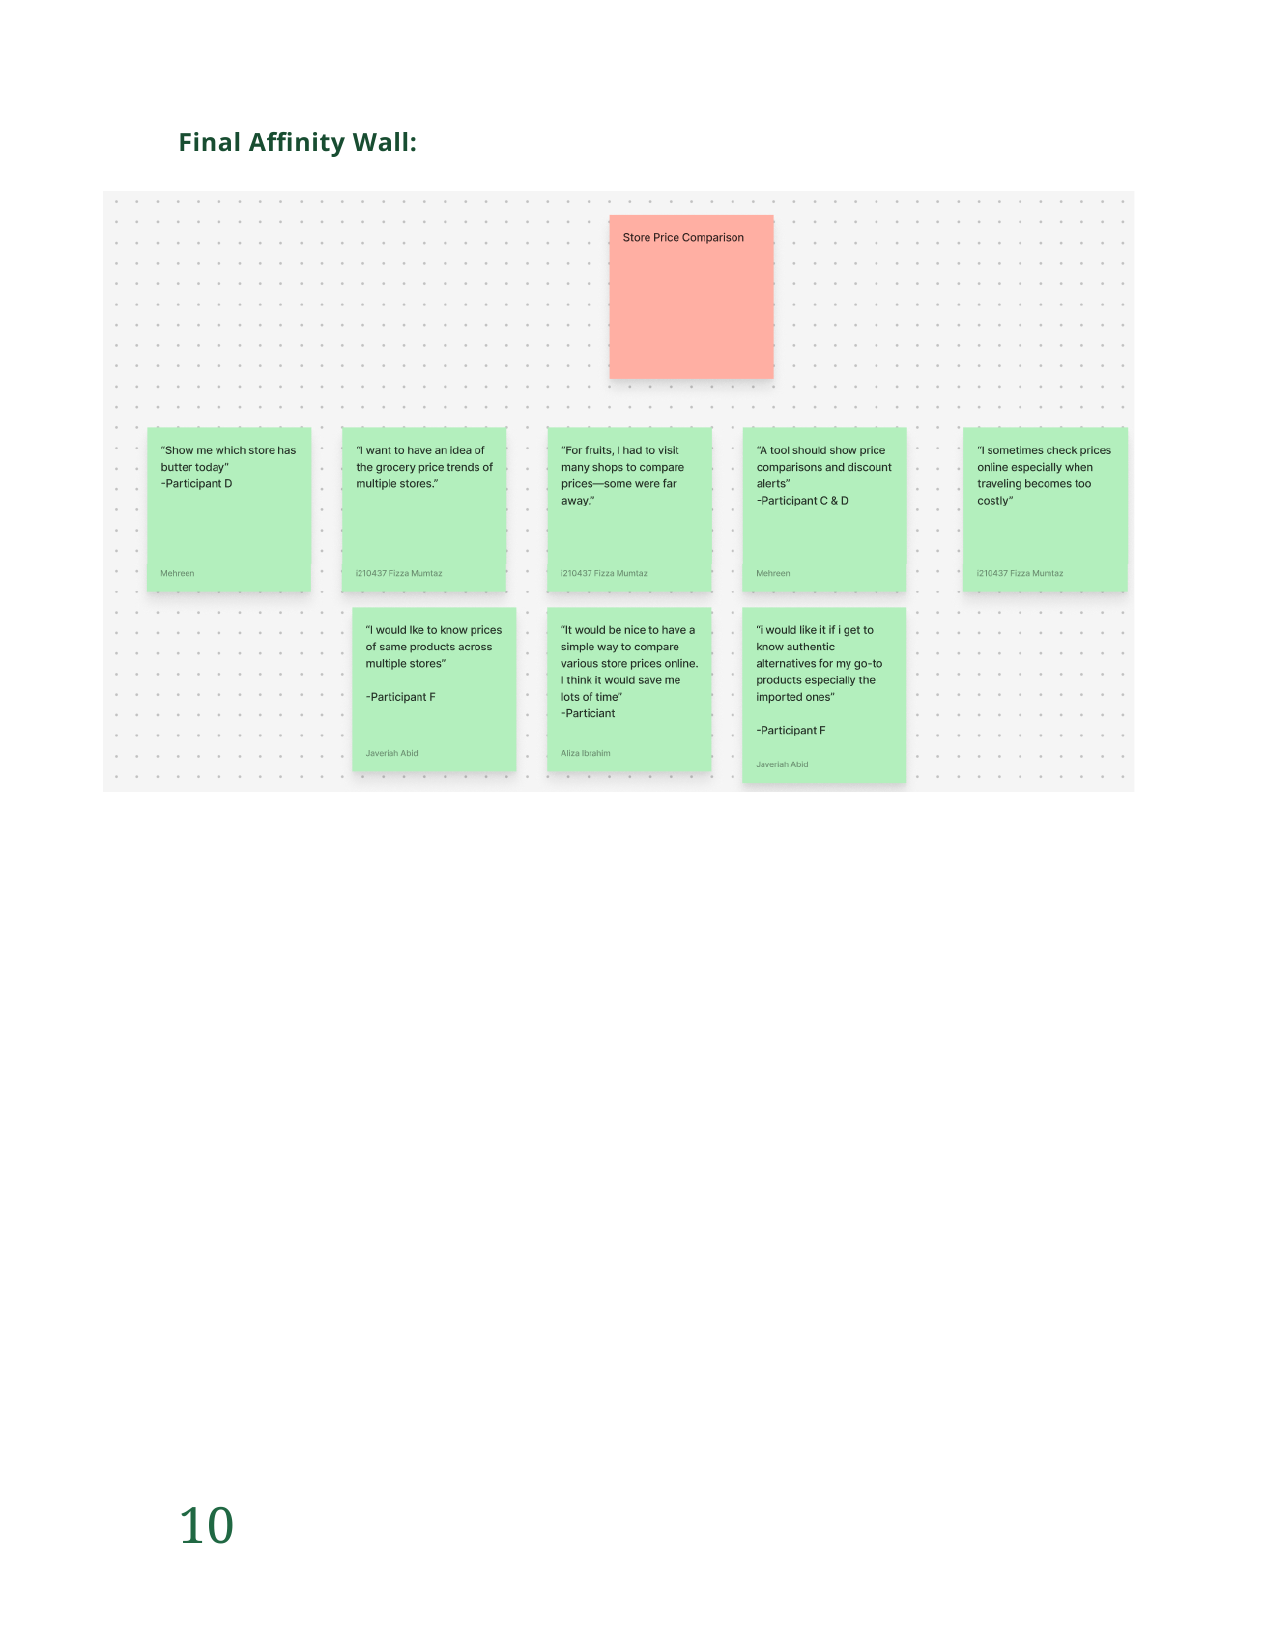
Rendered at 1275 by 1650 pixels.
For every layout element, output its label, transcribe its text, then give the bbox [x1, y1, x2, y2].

subtitle Final Affinity Wall: [178, 124, 1134, 158]
picture [103, 191, 1135, 792]
